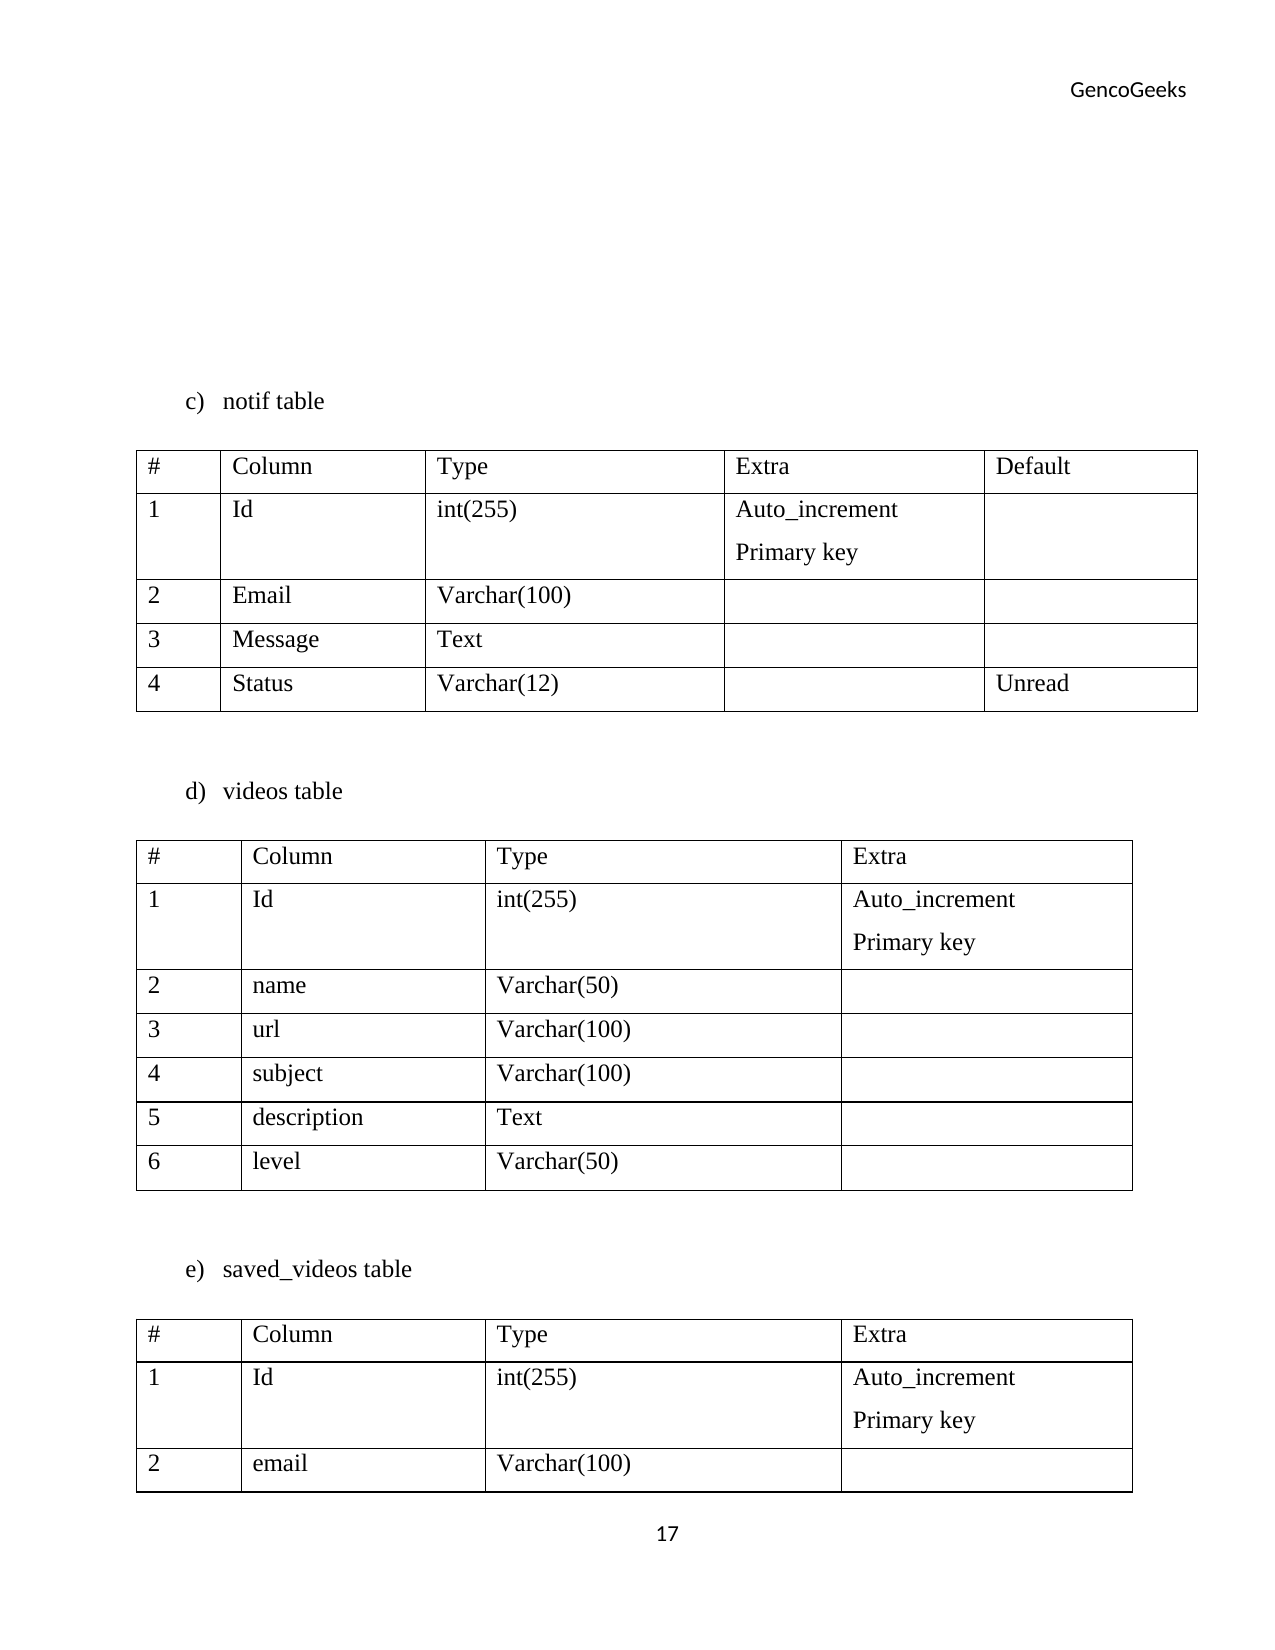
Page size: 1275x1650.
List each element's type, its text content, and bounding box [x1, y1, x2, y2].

table_cell Varchar(100) [486, 1449, 841, 1491]
table_cell Text [486, 1103, 841, 1145]
table_header Column [242, 1320, 485, 1361]
table_cell int(255) [426, 494, 724, 579]
table_cell 6 [137, 1146, 241, 1189]
table_cell int(255) [486, 884, 841, 969]
table_cell Id [242, 1363, 485, 1447]
table_header Extra [725, 451, 984, 493]
table_cell [842, 1014, 1132, 1057]
table_cell [842, 970, 1132, 1013]
table_cell 4 [137, 668, 220, 711]
table_cell 2 [137, 580, 220, 623]
table_cell Email [221, 580, 425, 623]
table_cell [842, 1146, 1132, 1189]
table_cell [842, 1449, 1132, 1491]
table_header Type [486, 1320, 841, 1361]
table_cell Auto_increment Primary key [842, 884, 1132, 969]
table_cell int(255) [486, 1363, 841, 1447]
table_cell 4 [137, 1058, 241, 1101]
table_cell url [242, 1014, 485, 1057]
table_cell Id [242, 884, 485, 969]
table_cell 2 [137, 970, 241, 1013]
table_cell [842, 1058, 1132, 1101]
list notif table [185, 386, 1186, 415]
table_cell [842, 1103, 1132, 1145]
table_cell Text [426, 624, 724, 667]
table_cell subject [242, 1058, 485, 1101]
table_cell email [242, 1449, 485, 1491]
table_cell Varchar(50) [486, 970, 841, 1013]
list videos table [185, 776, 1186, 805]
table_cell Id [221, 494, 425, 579]
list saved_videos table [185, 1254, 1186, 1283]
table_cell 2 [137, 1449, 241, 1491]
table_cell Varchar(12) [426, 668, 724, 711]
table_header # [137, 841, 241, 883]
table_header # [137, 1320, 241, 1361]
table_header Type [486, 841, 841, 883]
table_cell Auto_increment Primary key [725, 494, 984, 579]
table_cell 3 [137, 1014, 241, 1057]
table_cell 1 [137, 1363, 241, 1447]
table_header Column [242, 841, 485, 883]
table_cell Status [221, 668, 425, 711]
table_cell [985, 624, 1197, 667]
table_cell 3 [137, 624, 220, 667]
table_cell Varchar(100) [486, 1058, 841, 1101]
table_cell [985, 580, 1197, 623]
table_cell 1 [137, 494, 220, 579]
table_header # [137, 451, 220, 493]
table_cell [725, 668, 984, 711]
table_cell Message [221, 624, 425, 667]
table_cell Varchar(100) [486, 1014, 841, 1057]
table_cell Varchar(100) [426, 580, 724, 623]
table_cell Unread [985, 668, 1197, 711]
table_header Extra [842, 1320, 1132, 1361]
table_cell Varchar(50) [486, 1146, 841, 1189]
table_header Default [985, 451, 1197, 493]
table_header Column [221, 451, 425, 493]
table_header Extra [842, 841, 1132, 883]
table_cell 5 [137, 1103, 241, 1145]
table_cell Auto_increment Primary key [842, 1363, 1132, 1447]
table_cell [725, 580, 984, 623]
table_cell level [242, 1146, 485, 1189]
table_cell 1 [137, 884, 241, 969]
table_cell name [242, 970, 485, 1013]
table_header Type [426, 451, 724, 493]
table_cell [725, 624, 984, 667]
table_cell description [242, 1103, 485, 1145]
table_cell [985, 494, 1197, 579]
